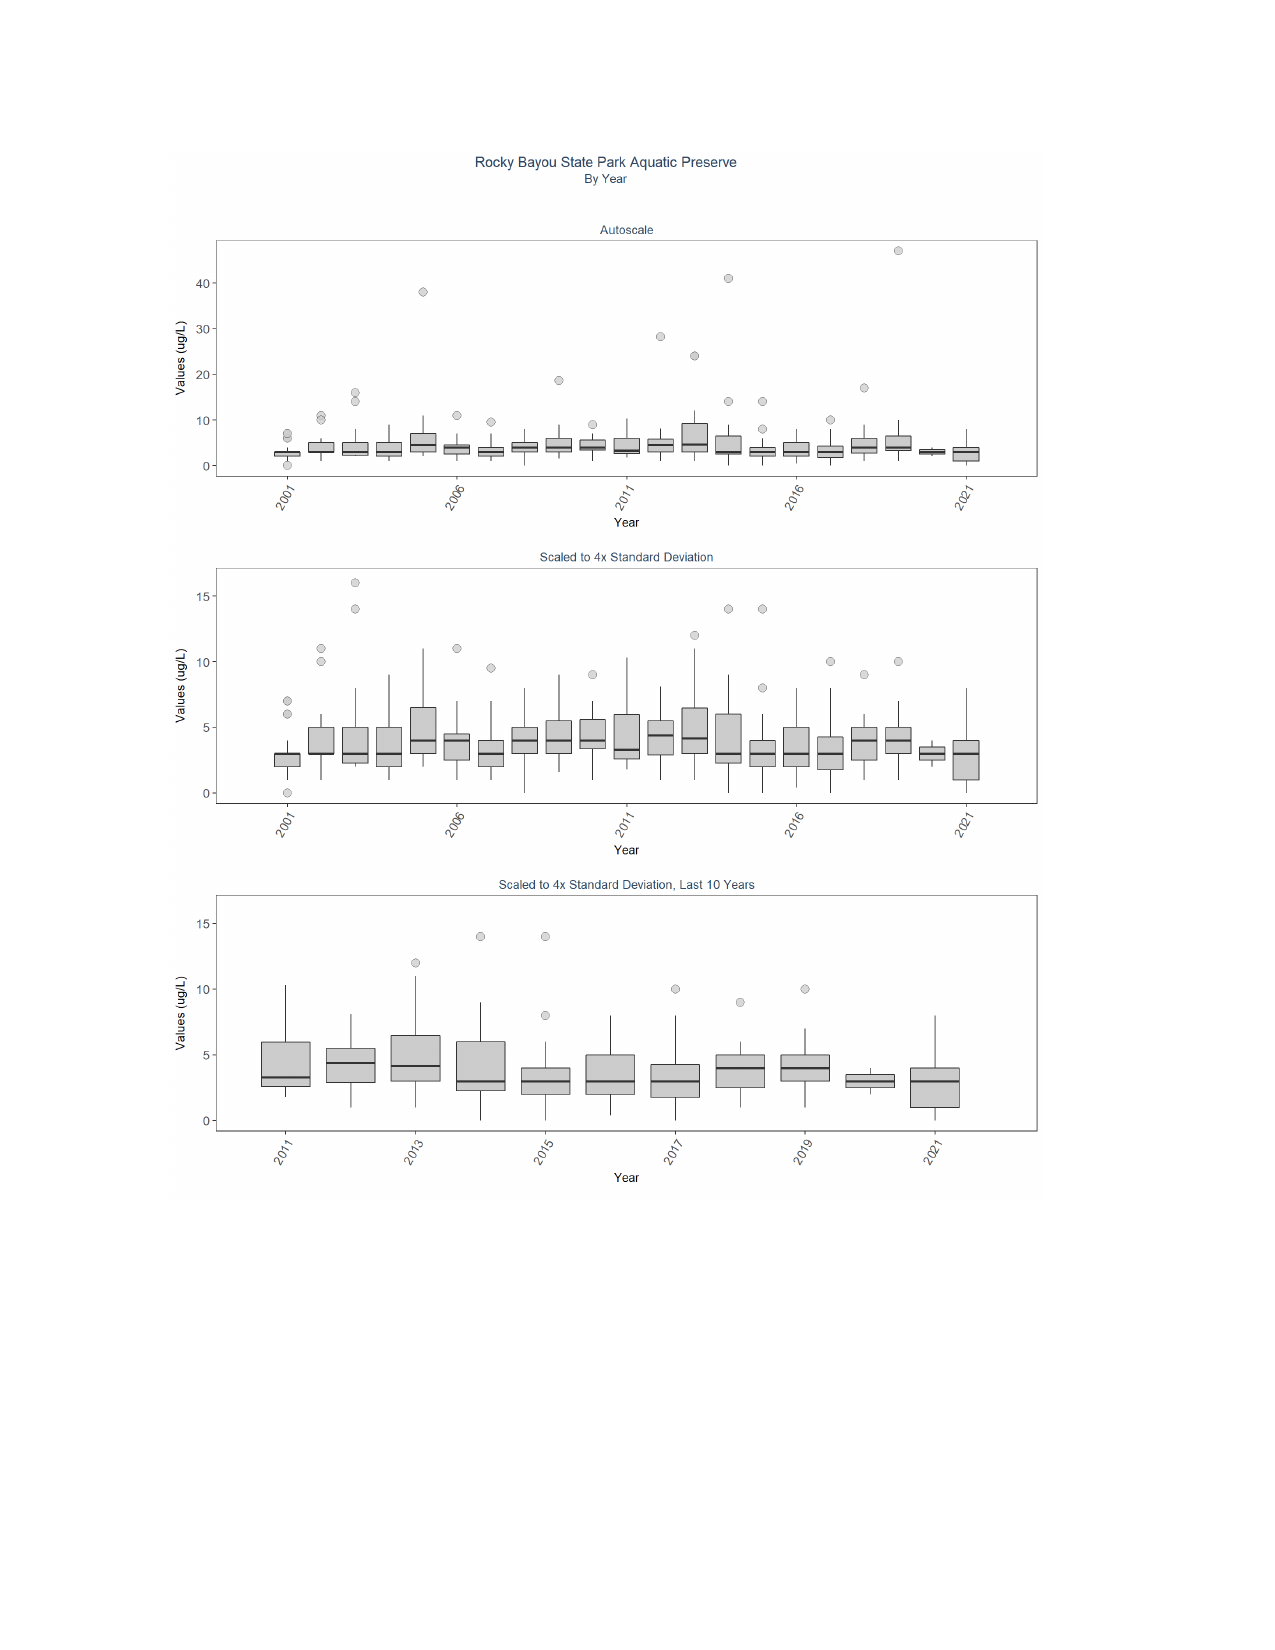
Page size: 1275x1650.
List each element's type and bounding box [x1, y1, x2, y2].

picture [168, 150, 1044, 1200]
